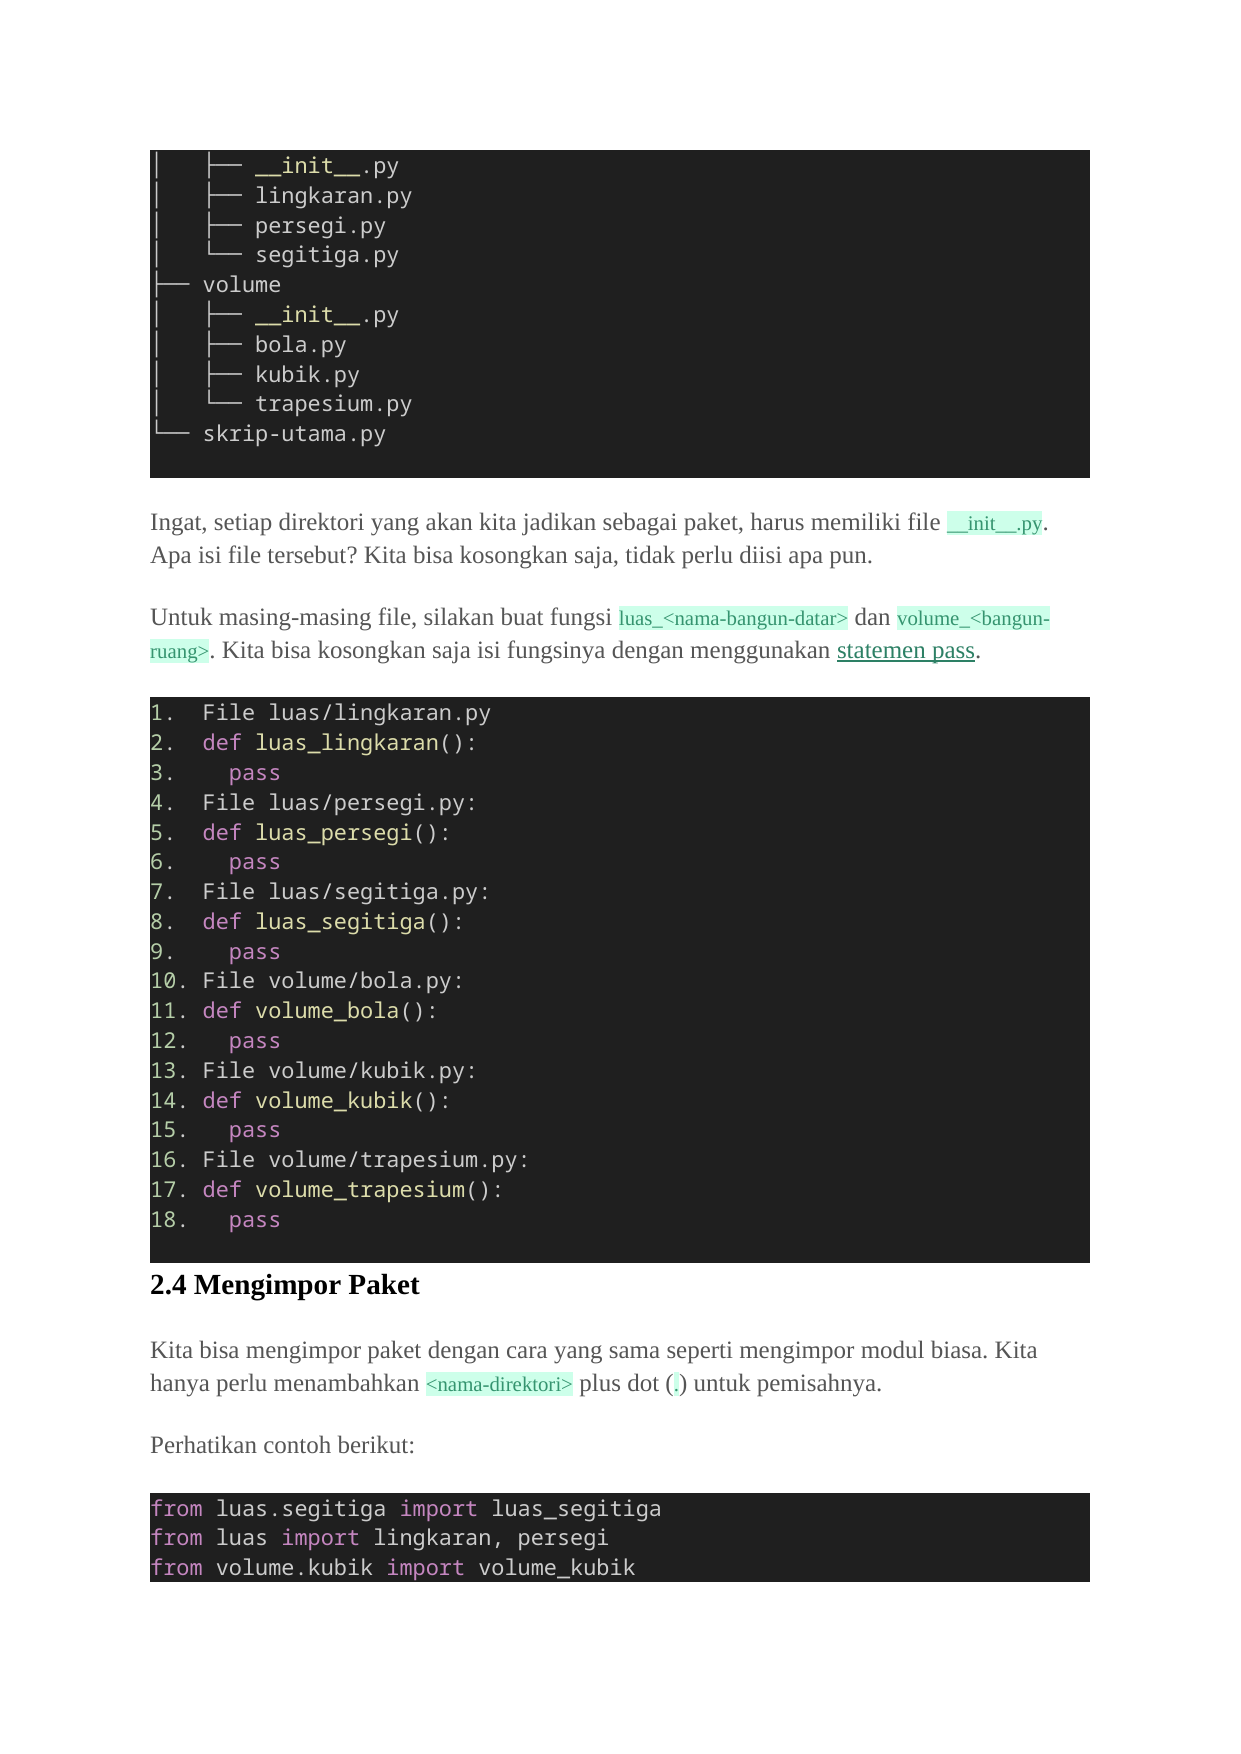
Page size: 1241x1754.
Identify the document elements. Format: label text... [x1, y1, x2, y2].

text 5. def luas_persegi(): [150, 816, 1090, 846]
text 15. pass [150, 1114, 1090, 1144]
text ├── volume [150, 269, 1090, 299]
text 12. pass [150, 1025, 1090, 1055]
text Ingat, setiap direktori yang akan kita jadikan sebagai paket, harus memiliki file __init__.py. Apa isi file tersebut? Kita bisa kosongkan saja, tidak perlu diisi apa pun. [150, 507, 1090, 569]
text 10. File volume/bola.py: [150, 965, 1090, 995]
text 11. def volume_bola(): [150, 995, 1090, 1025]
text Perhatikan contoh berikut: [150, 1430, 1090, 1459]
text └── skrip-utama.py [150, 418, 1090, 448]
text │ ├── lingkaran.py [150, 180, 1090, 209]
text from luas.segitiga import luas_segitiga [150, 1493, 1090, 1522]
text │ ├── __init__.py [150, 299, 1090, 329]
text │ ├── bola.py [150, 329, 1090, 358]
text 6. pass [150, 846, 1090, 876]
text │ ├── persegi.py [150, 209, 1090, 239]
text 1. File luas/lingkaran.py [150, 697, 1090, 727]
text 13. File volume/kubik.py: [150, 1055, 1090, 1084]
text 3. pass [150, 757, 1090, 787]
text 4. File luas/persegi.py: [150, 787, 1090, 816]
subtitle 2.4 Mengimpor Paket [150, 1267, 1090, 1301]
text 18. pass [150, 1204, 1090, 1233]
text Kita bisa mengimpor paket dengan cara yang sama seperti mengimpor modul biasa. Kita hanya perlu menambahkan <nama-direktori> plus dot (.) untuk pemisahnya. [150, 1335, 1090, 1397]
text from volume.kubik import volume_kubik [150, 1552, 1090, 1582]
text 8. def luas_segitiga(): [150, 906, 1090, 936]
text 14. def volume_kubik(): [150, 1084, 1090, 1114]
text │ ├── kubik.py [150, 358, 1090, 388]
text │ └── trapesium.py [150, 388, 1090, 418]
text 2. def luas_lingkaran(): [150, 727, 1090, 757]
text 7. File luas/segitiga.py: [150, 876, 1090, 906]
text 9. pass [150, 936, 1090, 965]
text │ └── segitiga.py [150, 239, 1090, 269]
text from luas import lingkaran, persegi [150, 1522, 1090, 1552]
text 17. def volume_trapesium(): [150, 1174, 1090, 1204]
text │ ├── __init__.py [150, 150, 1090, 180]
text Untuk masing-masing file, silakan buat fungsi luas_<nama-bangun-datar> dan volume_<bangun-ruang>. Kita bisa kosongkan saja isi fungsinya dengan menggunakan statemen pass. [150, 602, 1090, 664]
text 16. File volume/trapesium.py: [150, 1144, 1090, 1174]
